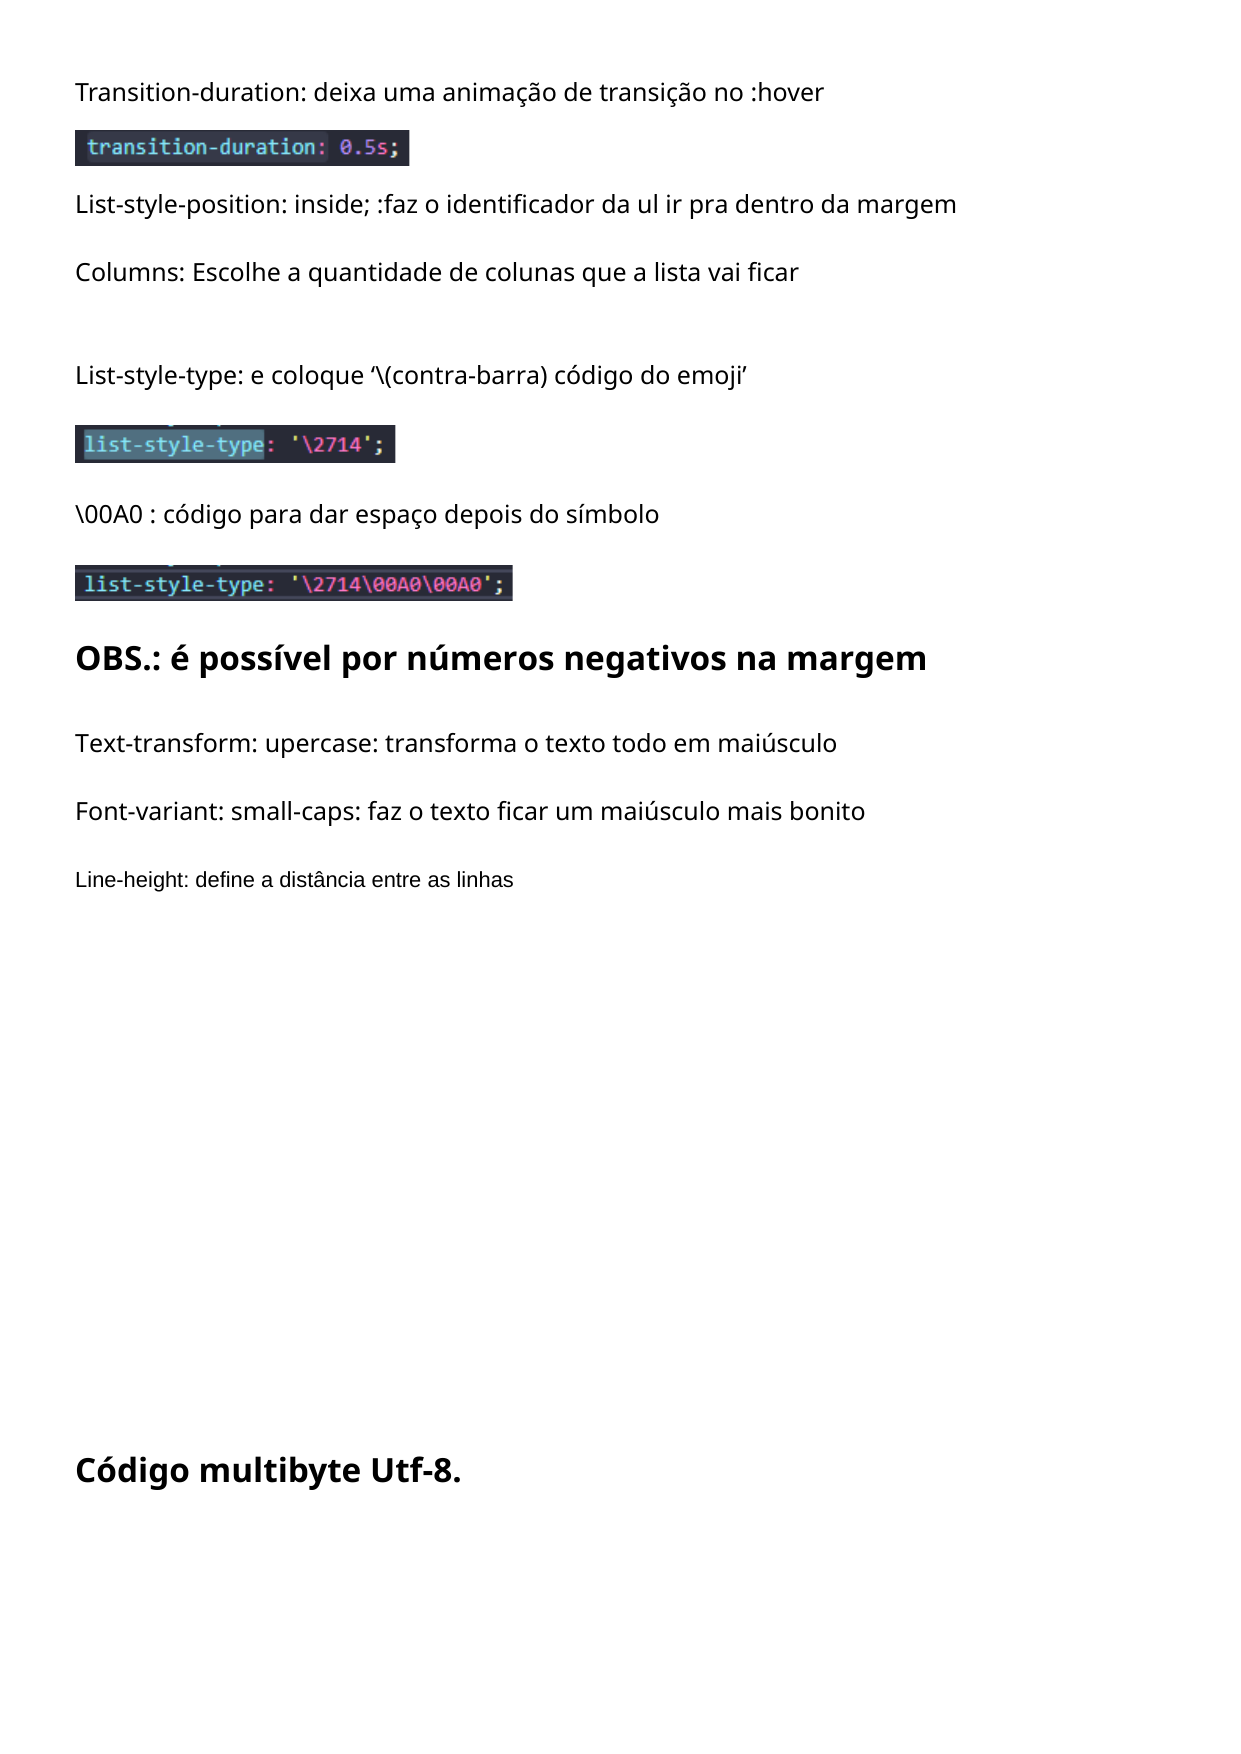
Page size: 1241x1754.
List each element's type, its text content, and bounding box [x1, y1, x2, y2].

text Text-transform: upercase: transforma o texto todo em maiúsculo [75, 726, 1165, 760]
picture [75, 425, 396, 463]
text List-style-type: e coloque ‘\(contra-barra) código do emoji’ [75, 357, 1165, 391]
text OBS.: é possível por números negativos na margem [75, 635, 1165, 681]
text Font-variant: small-caps: faz o texto ficar um maiúsculo mais bonito [75, 794, 1165, 828]
text Transition-duration: deixa uma animação de transição no :hover [75, 75, 1165, 109]
text List-style-position: inside; :faz o identificador da ul ir pra dentro da margem [75, 187, 1165, 221]
text \00A0 : código para dar espaço depois do símbolo [75, 497, 1165, 531]
text Line-height: define a distância entre as linhas [75, 862, 1165, 892]
picture [75, 130, 410, 166]
text Código multibyte Utf-8. [75, 1447, 1165, 1492]
picture [75, 565, 513, 601]
text Columns: Escolhe a quantidade de colunas que a lista vai ficar [75, 255, 1165, 289]
